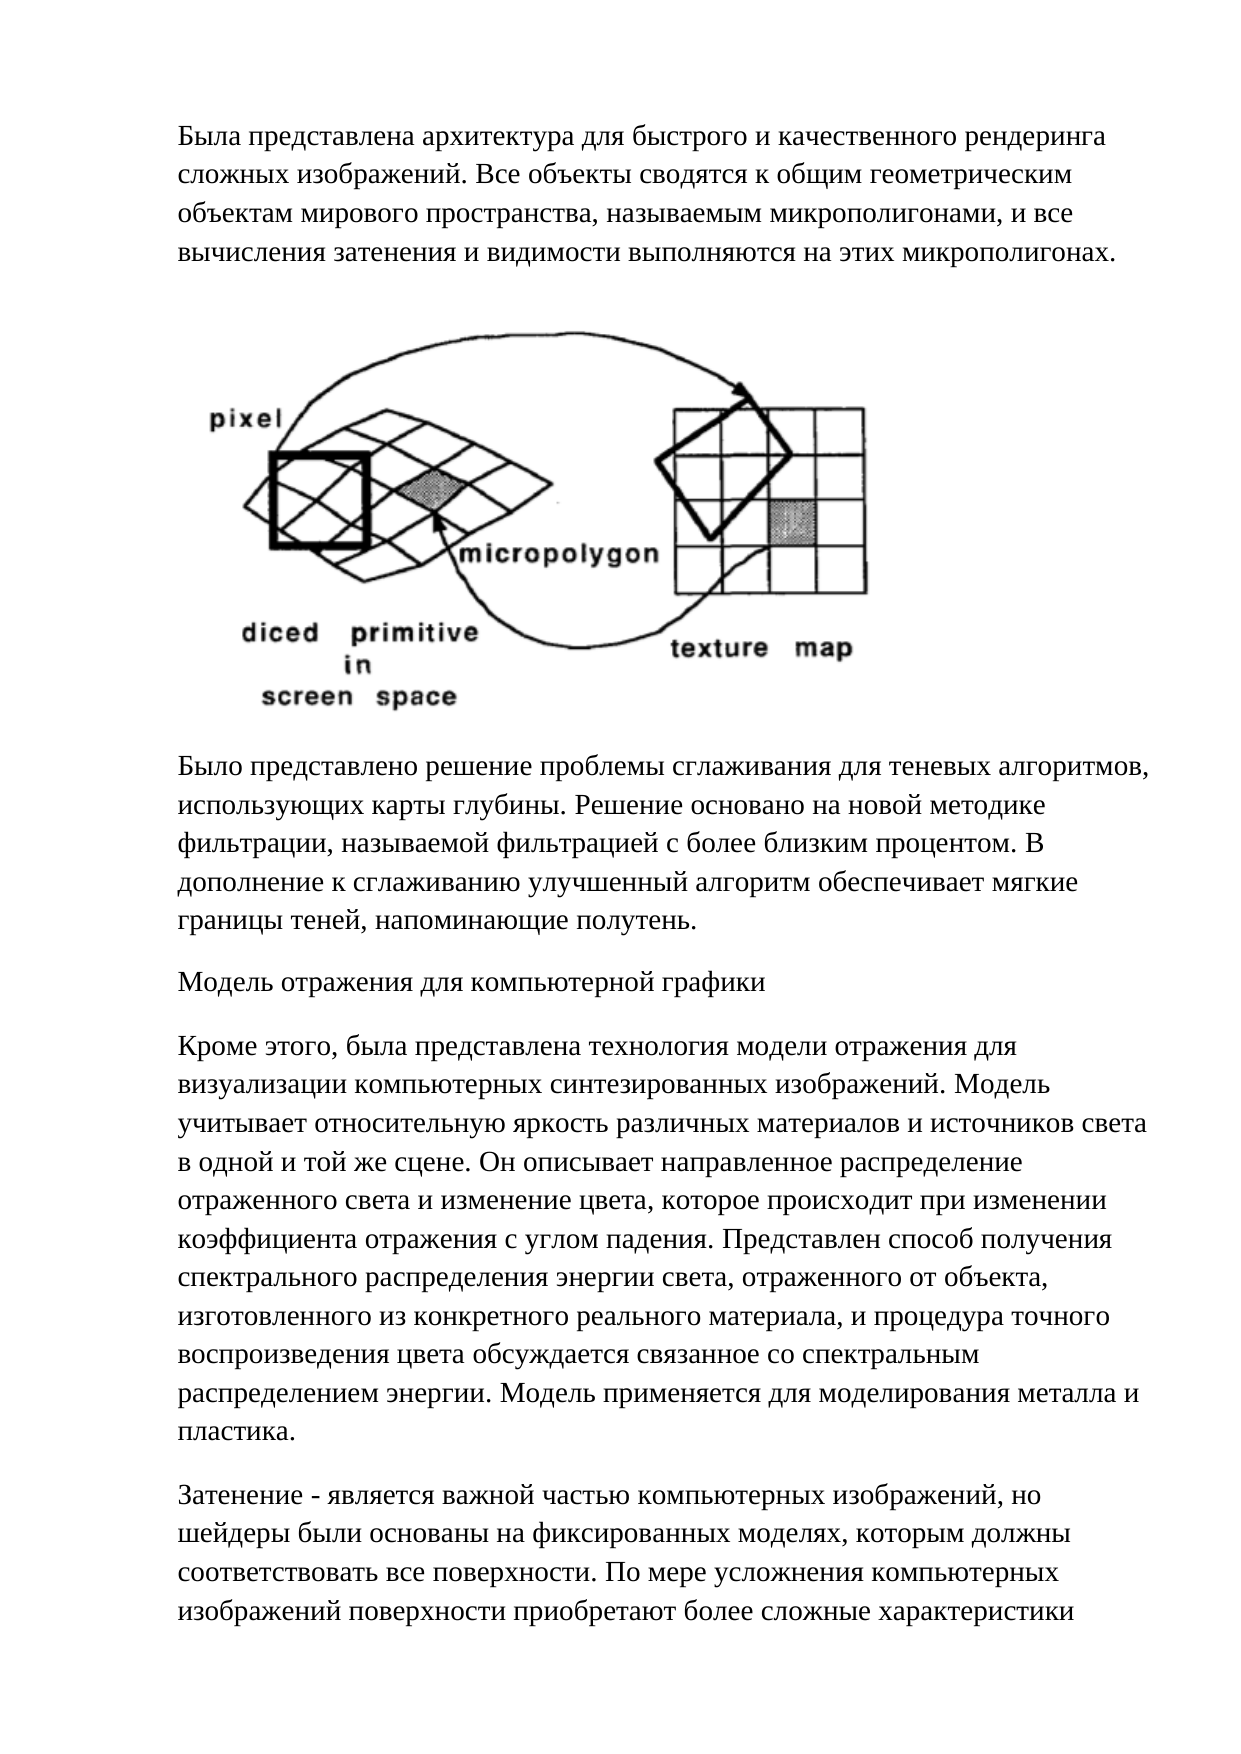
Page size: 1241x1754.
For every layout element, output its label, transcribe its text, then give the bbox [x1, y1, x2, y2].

text Была представлена архитектура для быстрого и качественного рендеринга сложных изображений. Все объекты сводятся к общим геометрическим объектам мирового пространства, называемым микрополигонами, и все вычисления затенения и видимости выполняются на этих микрополигонах. [177, 118, 1152, 267]
subtitle Модель отражения для компьютерной графики [177, 964, 1152, 998]
picture [177, 297, 968, 720]
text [177, 1477, 1152, 1626]
text Кроме этого, была представлена технология модели отражения для визуализации компьютерных синтезированных изображений. Модель учитывает относительную яркость различных материалов и источников света в одной и той же сцене. Он описывает направленное распределение отраженного света и изменение цвета, которое происходит при изменении коэффициента отражения с углом падения. Представлен способ получения спектрального распределения энергии света, отраженного от объекта, изготовленного из конкретного реального материала, и процедура точного воспроизведения цвета обсуждается связанное со спектральным распределением энергии. Модель применяется для моделирования металла и пластика. [177, 1028, 1152, 1447]
text Было представлено решение проблемы сглаживания для теневых алгоритмов, использующих карты глубины. Решение основано на новой методике фильтрации, называемой фильтрацией с более близким процентом. В дополнение к сглаживанию улучшенный алгоритм обеспечивает мягкие границы теней, напоминающие полутень. [177, 748, 1152, 936]
